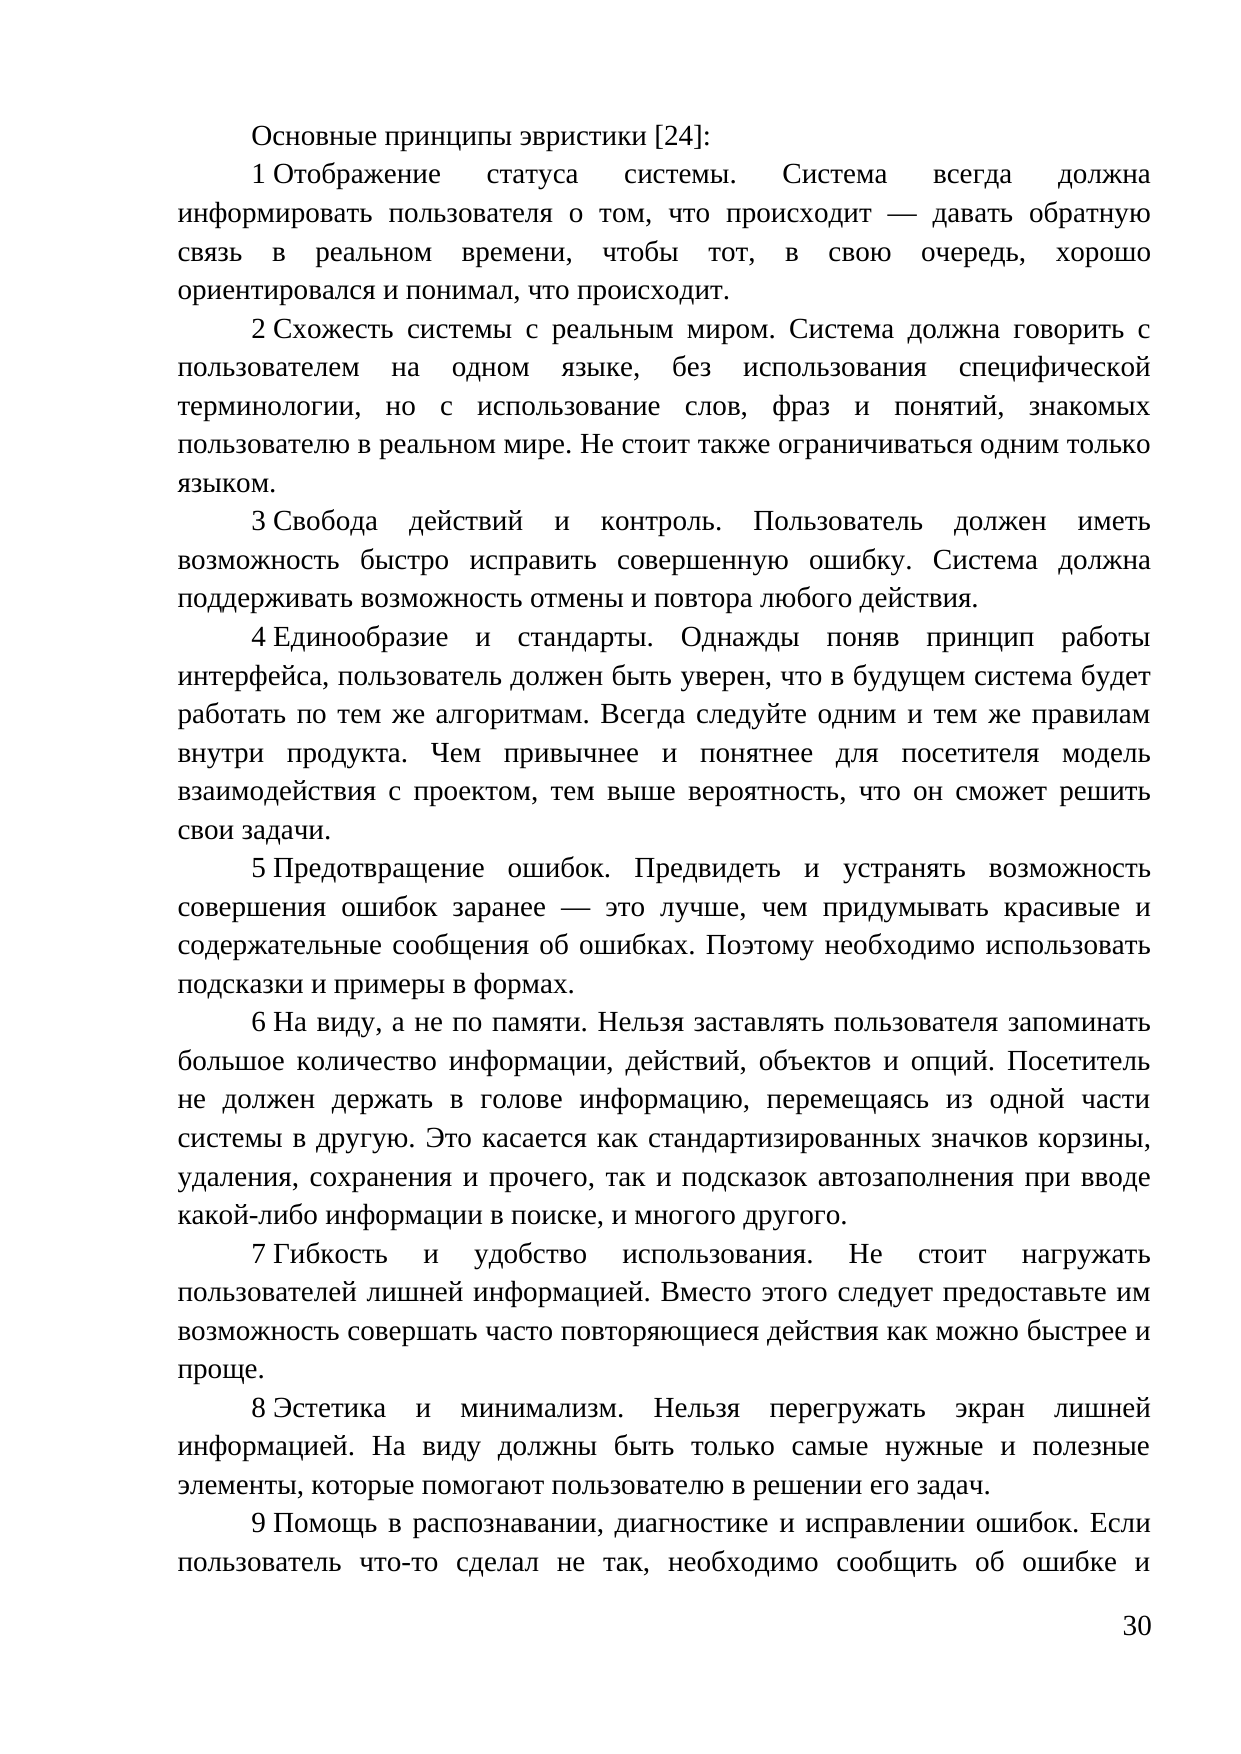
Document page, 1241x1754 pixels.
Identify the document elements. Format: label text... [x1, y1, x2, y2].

text 5 Предотвращение ошибок. Предвидеть и устранять возможность совершения ошибок заранее — это лучше, чем придумывать красивые и содержательные сообщения об ошибках. Поэтому необходимо использовать подсказки и примеры в формах. [177, 850, 1152, 999]
text 2 Схожесть системы с реальным миром. Система должна говорить с пользователем на одном языке, без использования специфической терминологии, но с использование слов, фраз и понятий, знакомых пользователю в реальном мире. Не стоит также ограничиваться одним только языком. [177, 311, 1152, 498]
text 6 На виду, а не по памяти. Нельзя заставлять пользователя запоминать большое количество информации, действий, объектов и опций. Посетитель не должен держать в голове информацию, перемещаясь из одной части системы в другую. Это касается как стандартизированных значков корзины, удаления, сохранения и прочего, так и подсказок автозаполнения при вводе какой-либо информации в поиске, и многого другого. [177, 1004, 1152, 1231]
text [177, 1506, 1152, 1578]
text 1 Отображение статуса системы. Система всегда должна информировать пользователя о том, что происходит — давать обратную связь в реальном времени, чтобы тот, в свою очередь, хорошо ориентировался и понимал, что происходит. [177, 157, 1152, 306]
text 8 Эстетика и минимализм. Нельзя перегружать экран лишней информацией. На виду должны быть только самые нужные и полезные элементы, которые помогают пользователю в решении его задач. [177, 1390, 1152, 1501]
text 7 Гибкость и удобство использования. Не стоит нагружать пользователей лишней информацией. Вместо этого следует предоставьте им возможность совершать часто повторяющиеся действия как можно быстрее и проще. [177, 1236, 1152, 1385]
text 3 Свобода действий и контроль. Пользователь должен иметь возможность быстро исправить совершенную ошибку. Система должна поддерживать возможность отмены и повтора любого действия. [177, 503, 1152, 614]
text 4 Единообразие и стандарты. Однажды поняв принцип работы интерфейса, пользователь должен быть уверен, что в будущем система будет работать по тем же алгоритмам. Всегда следуйте одним и тем же правилам внутри продукта. Чем привычнее и понятнее для посетителя модель взаимодействия с проектом, тем выше вероятность, что он сможет решить свои задачи. [177, 619, 1152, 845]
text Основные принципы эвристики [24]: [177, 118, 1152, 152]
